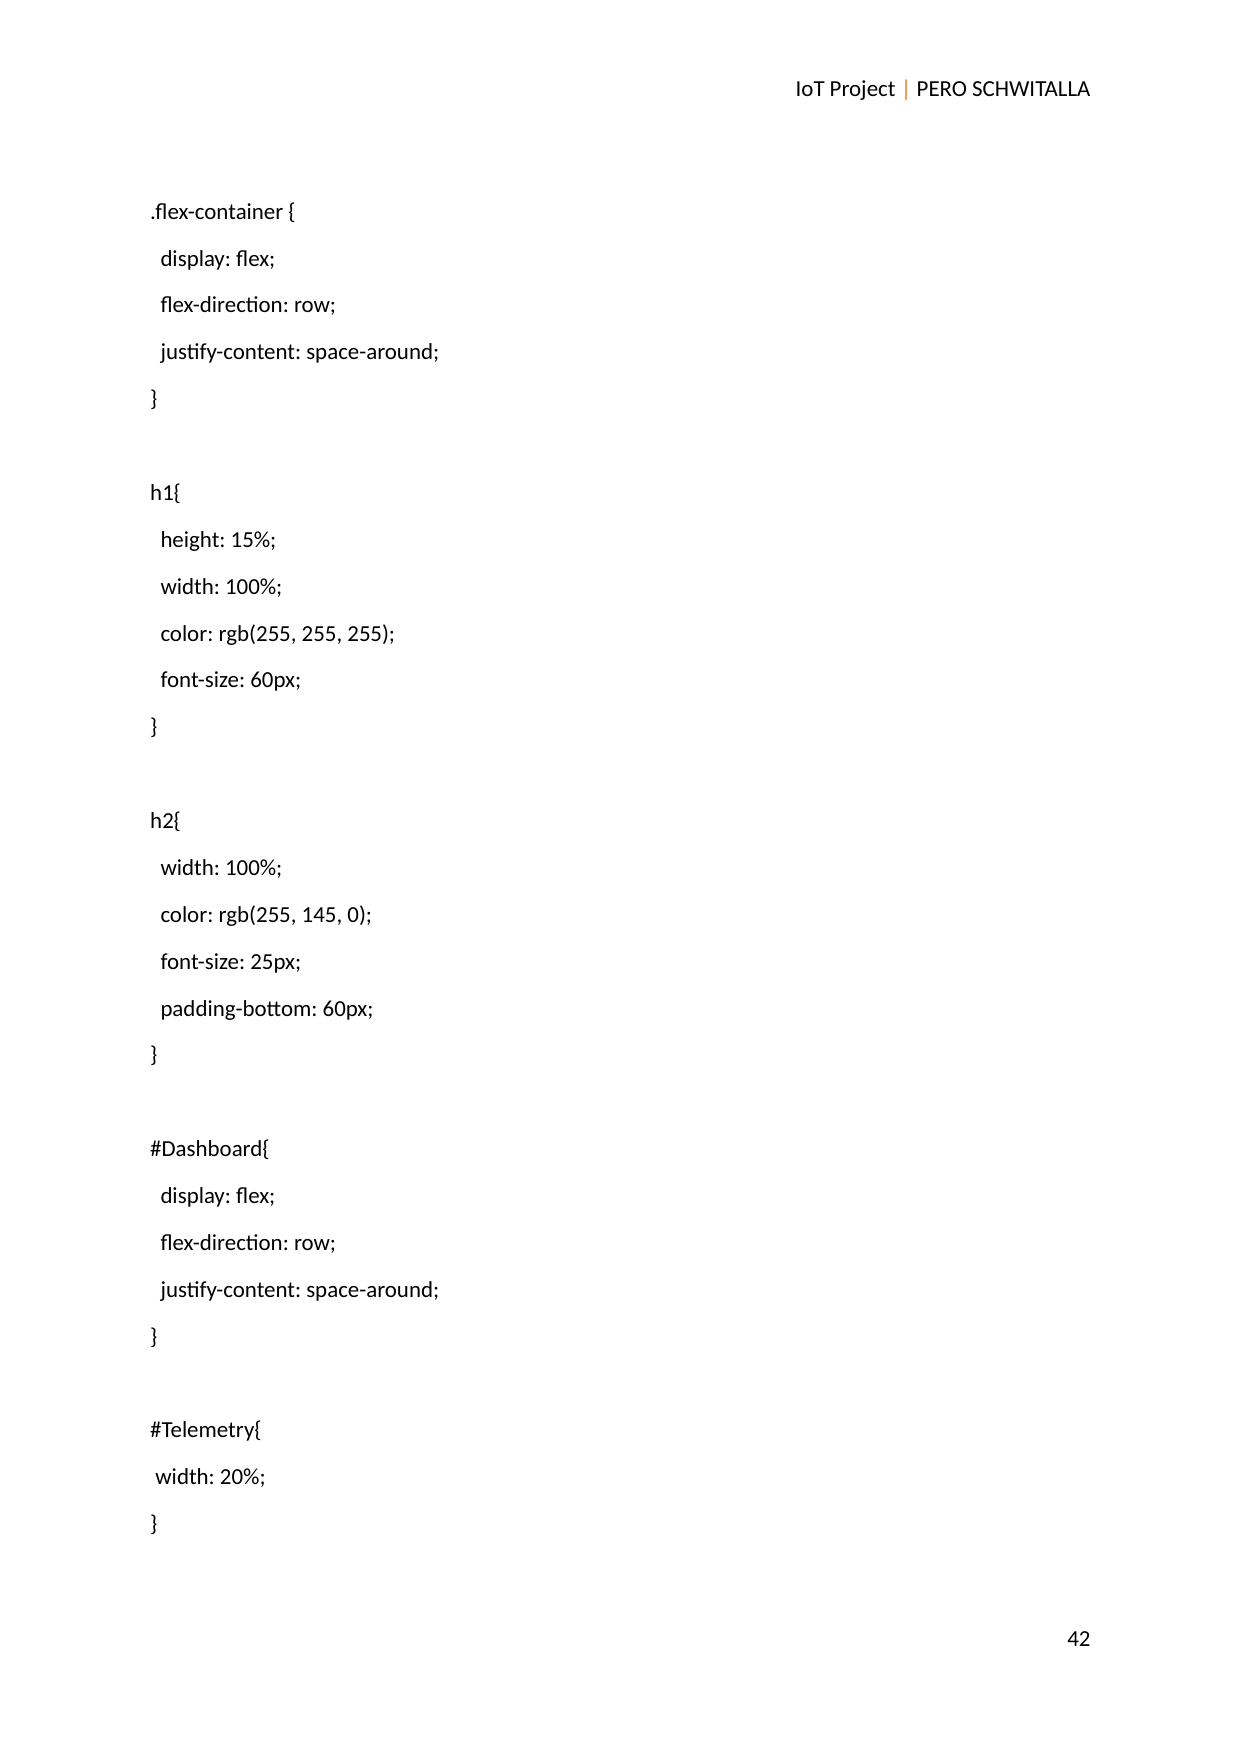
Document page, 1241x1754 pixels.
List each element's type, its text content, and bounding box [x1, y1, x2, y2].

text } [150, 1322, 1090, 1350]
text .flex-container { [150, 197, 1090, 225]
text } [150, 712, 1090, 741]
text h1{ [150, 478, 1090, 506]
text #Telemetry{ [150, 1416, 1090, 1444]
text width: 100%; [150, 572, 1090, 600]
text width: 100%; [150, 853, 1090, 881]
text flex-direction: row; [150, 1228, 1090, 1256]
text display: flex; [150, 244, 1090, 272]
text color: rgb(255, 145, 0); [150, 900, 1090, 928]
text } [150, 1041, 1090, 1069]
text padding-bottom: 60px; [150, 994, 1090, 1022]
text height: 15%; [150, 525, 1090, 553]
text font-size: 25px; [150, 947, 1090, 975]
text color: rgb(255, 255, 255); [150, 619, 1090, 647]
text } [150, 384, 1090, 412]
text justify-content: space-around; [150, 337, 1090, 366]
text flex-direction: row; [150, 291, 1090, 319]
text #Dashboard{ [150, 1134, 1090, 1162]
text h2{ [150, 806, 1090, 834]
text font-size: 60px; [150, 666, 1090, 694]
text justify-content: space-around; [150, 1275, 1090, 1303]
text display: flex; [150, 1181, 1090, 1209]
text width: 20%; [150, 1462, 1090, 1491]
text } [150, 1509, 1090, 1537]
